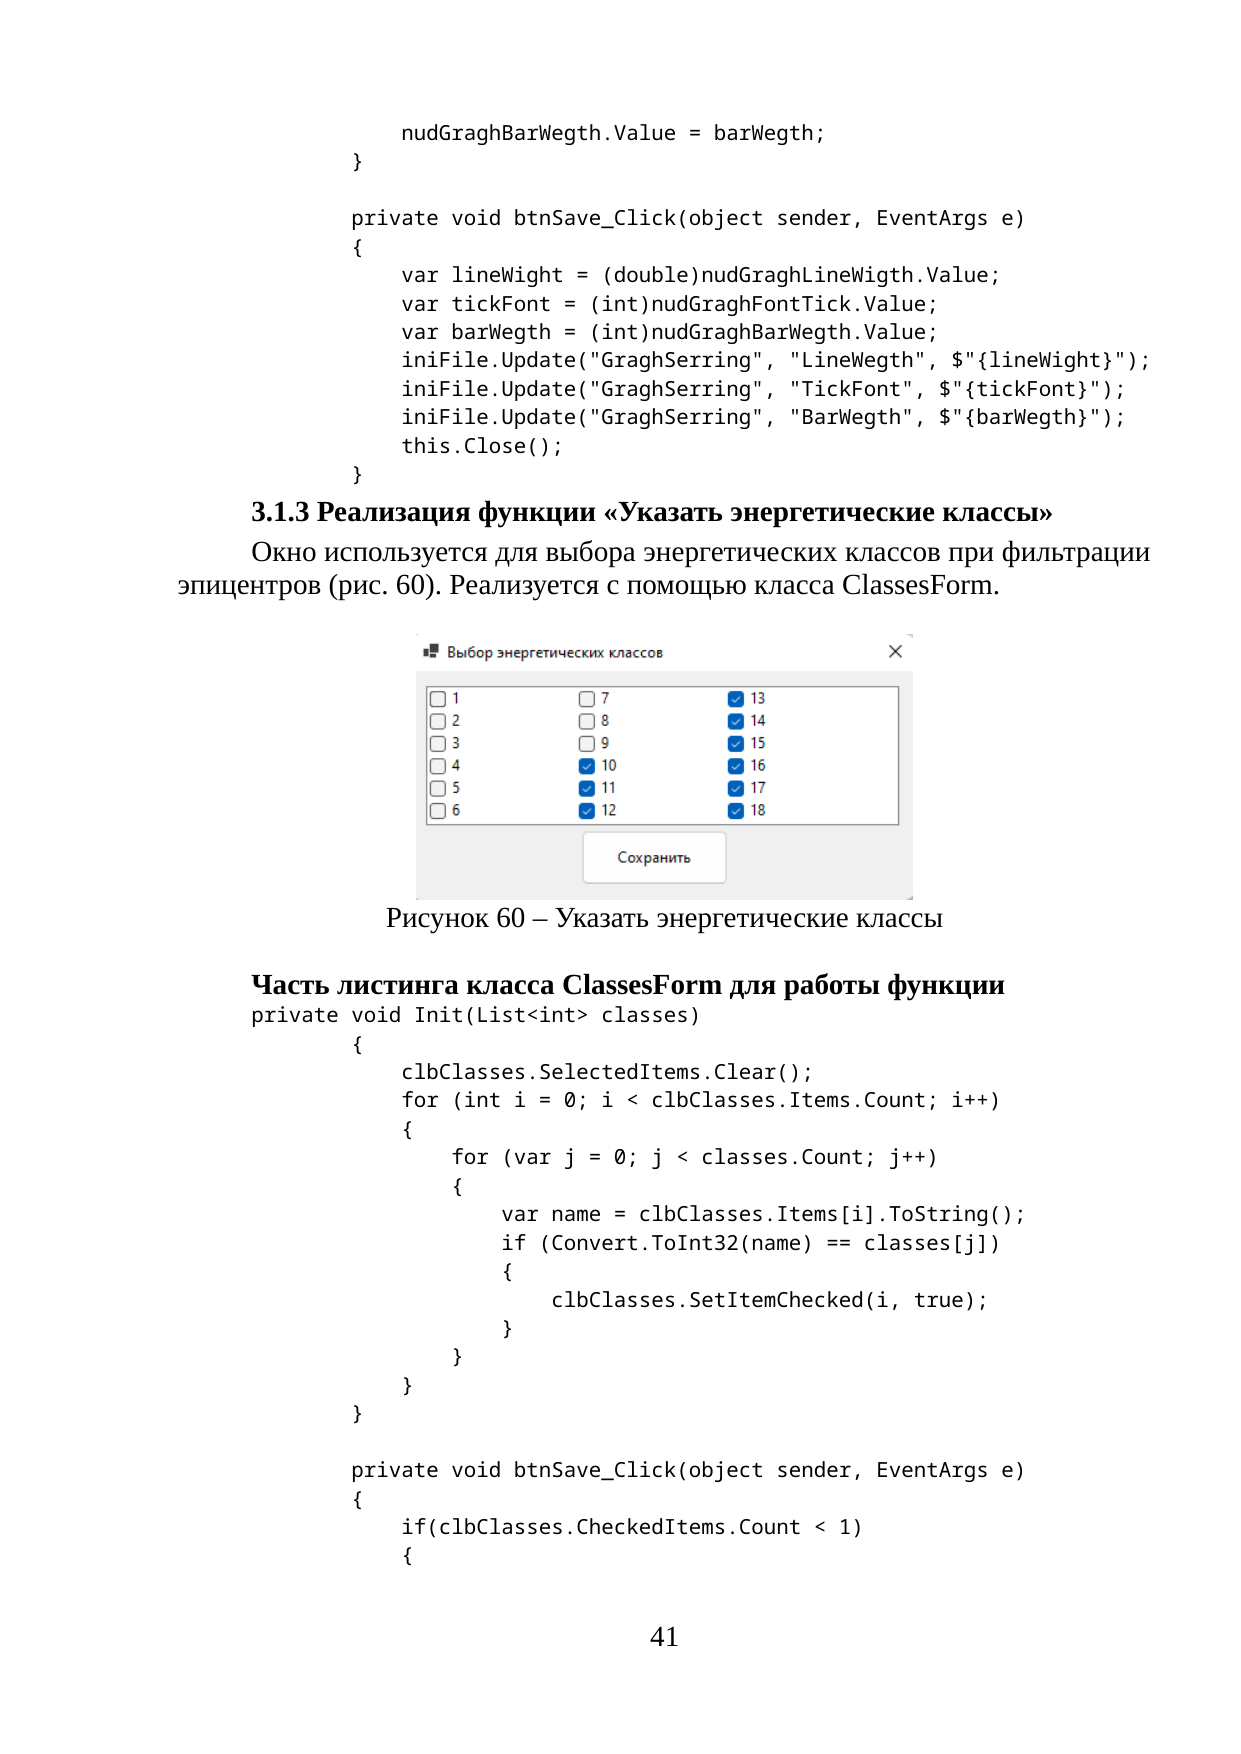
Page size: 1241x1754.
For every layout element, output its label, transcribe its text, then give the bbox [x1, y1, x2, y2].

text Окно используется для выбора энергетических классов при фильтрации эпицентров (рис. 60). Реализуется с помощью класса ClassesForm. [177, 534, 1152, 601]
text iniFile.Update("GraghSerring", "TickFont", $"{tickFont}"); [177, 374, 1152, 402]
text } [177, 1398, 1152, 1427]
text clbClasses.SetItemChecked(i, true); [177, 1285, 1152, 1313]
text iniFile.Update("GraghSerring", "BarWegth", $"{barWegth}"); [177, 402, 1152, 431]
text clbClasses.SelectedItems.Clear(); [177, 1057, 1152, 1086]
text private void Init(List<int> classes) [177, 1000, 1152, 1029]
text { [177, 1171, 1152, 1199]
text } [177, 147, 1152, 175]
text private void btnSave_Click(object sender, EventArgs e) [177, 1455, 1152, 1484]
text } [177, 459, 1152, 488]
picture [416, 634, 913, 900]
text Рисунок 60 – Указать энергетические классы [177, 900, 1152, 933]
text iniFile.Update("GraghSerring", "LineWegth", $"{lineWight}"); [177, 346, 1152, 374]
text private void btnSave_Click(object sender, EventArgs e) [177, 203, 1152, 232]
text var name = clbClasses.Items[i].ToString(); [177, 1199, 1152, 1228]
text } [177, 1370, 1152, 1398]
text this.Close(); [177, 431, 1152, 459]
text } [177, 1342, 1152, 1370]
text if(clbClasses.CheckedItems.Count < 1) [177, 1512, 1152, 1541]
text var tickFont = (int)nudGraghFontTick.Value; [177, 289, 1152, 317]
text { [177, 232, 1152, 260]
text { [177, 1256, 1152, 1285]
text } [177, 1313, 1152, 1342]
text for (int i = 0; i < clbClasses.Items.Count; i++) [177, 1086, 1152, 1114]
text 3.1.3 Реализация функции «Указать энергетические классы» [177, 494, 1152, 528]
text { [177, 1029, 1152, 1057]
text var barWegth = (int)nudGraghBarWegth.Value; [177, 317, 1152, 346]
text for (var j = 0; j < classes.Count; j++) [177, 1142, 1152, 1171]
text if (Convert.ToInt32(name) == classes[j]) [177, 1228, 1152, 1256]
text nudGraghBarWegth.Value = barWegth; [177, 118, 1152, 147]
text { [177, 1541, 1152, 1569]
text Часть листинга класса ClassesForm для работы функции [177, 967, 1152, 1000]
text { [177, 1114, 1152, 1142]
text { [177, 1484, 1152, 1512]
text var lineWight = (double)nudGraghLineWigth.Value; [177, 260, 1152, 289]
